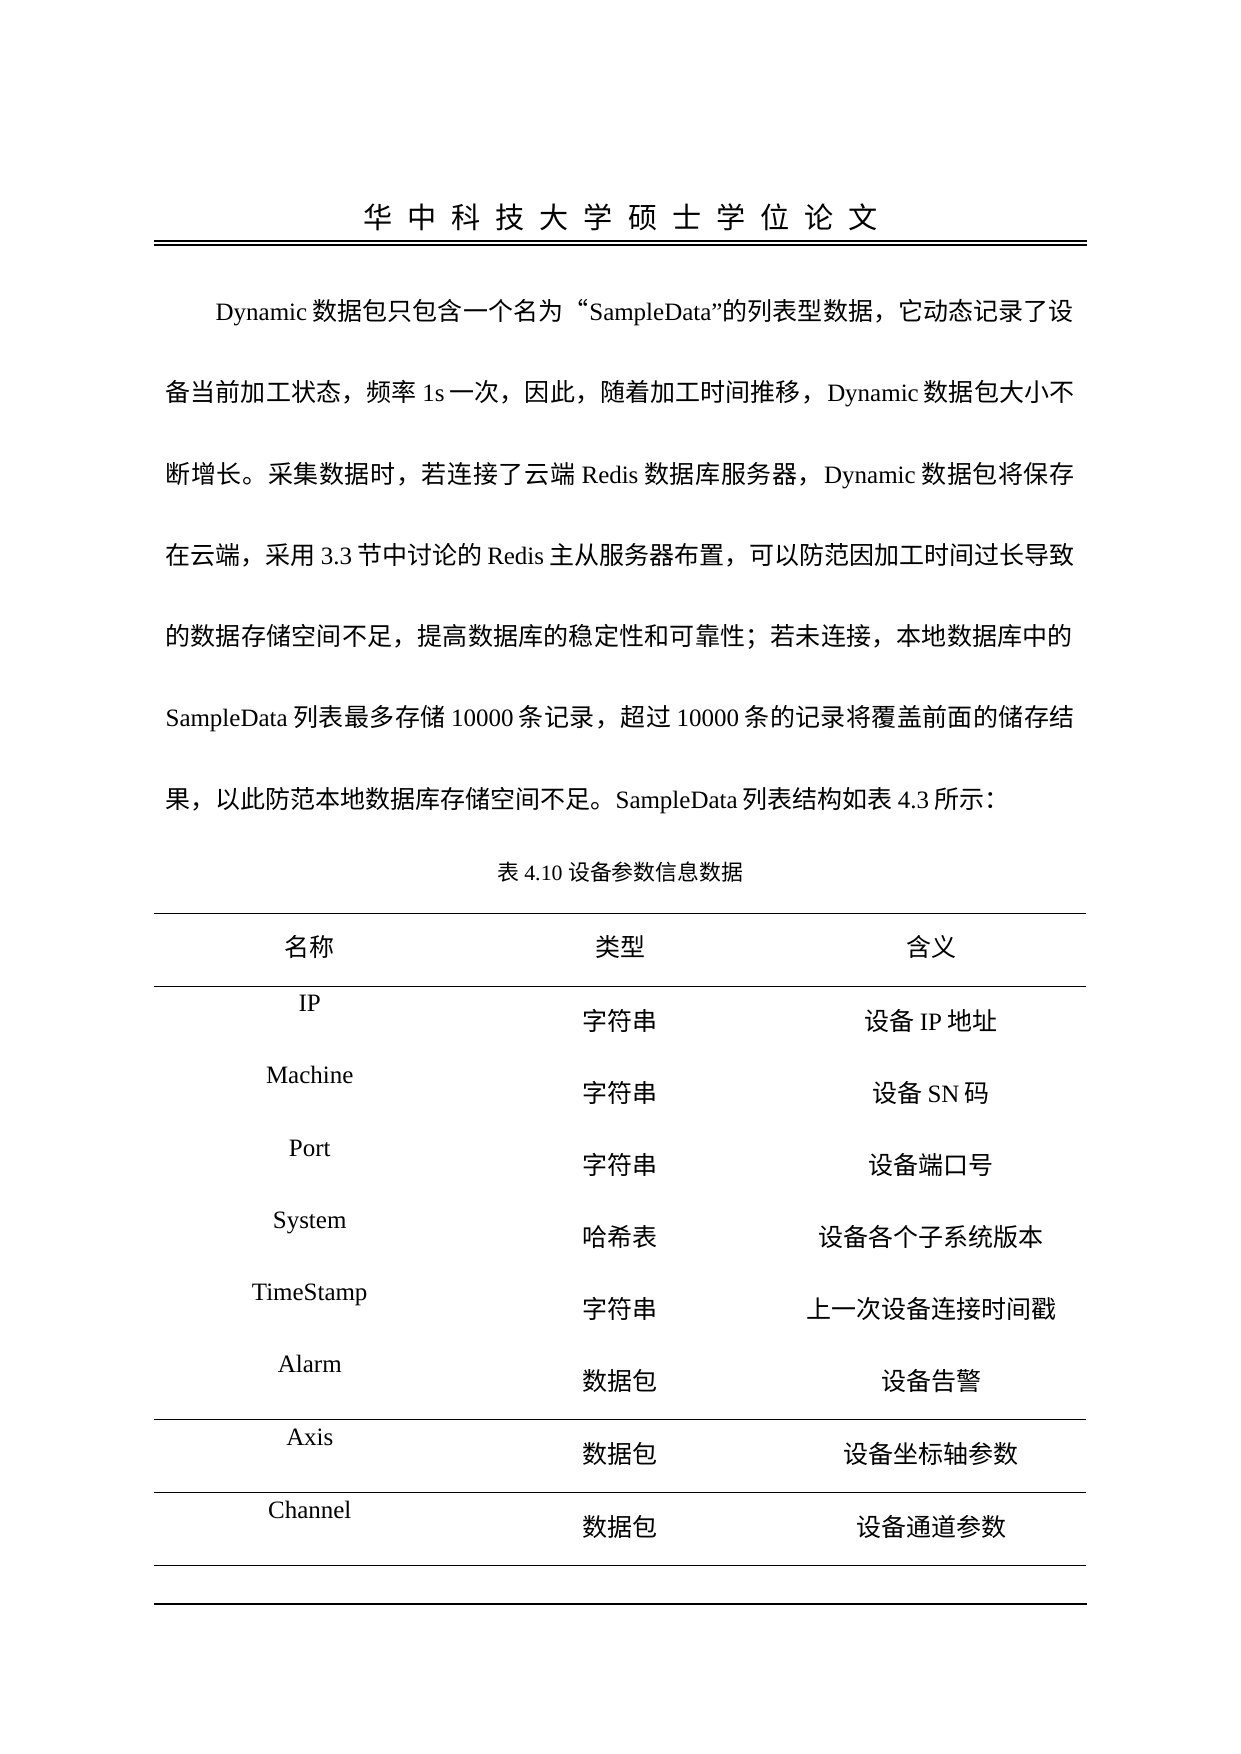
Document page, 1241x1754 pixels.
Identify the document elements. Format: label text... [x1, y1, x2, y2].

table_cell IP [154, 987, 465, 1059]
table_cell 设备IP地址 [775, 987, 1086, 1059]
table_cell 设备端口号 [775, 1131, 1086, 1203]
table_cell 设备各个子系统版本 [775, 1203, 1086, 1275]
table_cell 设备告警 [775, 1347, 1086, 1419]
table_cell 字符串 [465, 987, 775, 1059]
text Dynamic数据包只包含一个名为“SampleData”的列表型数据，它动态记录了设备当前加工状态，频率1s一次，因此，随着加工时间推移，Dynamic数据包大小不断增长。采集数据时，若连接了云端Redis数据库服务器，Dynamic数据包将保存在云端，采用3.3节中讨论的Redis主从服务器布置，可以防范因加工时间过长导致的数据存储空间不足，提高数据库的稳定性和可靠性；若未连接，本地数据库中的SampleData列表最多存储10000条记录，超过10000条的记录将覆盖前面的储存结果，以此防范本地数据库存储空间不足。SampleData列表结构如表4.3所示： [165, 277, 1075, 830]
table_cell 数据包 [465, 1420, 775, 1492]
table_cell 数据包 [465, 1347, 775, 1419]
table_cell Alarm [154, 1347, 465, 1419]
table_header 类型 [465, 914, 775, 986]
table_cell 字符串 [465, 1131, 775, 1203]
table_cell 设备坐标轴参数 [775, 1420, 1086, 1492]
table_cell 字符串 [465, 1275, 775, 1347]
table_cell TimeStamp [154, 1275, 465, 1347]
table_cell 数据包 [465, 1493, 775, 1565]
table_cell Machine [154, 1059, 465, 1131]
table_cell Port [154, 1131, 465, 1203]
table_header 名称 [154, 914, 465, 986]
table_cell 哈希表 [465, 1203, 775, 1275]
table_cell Channel [154, 1493, 465, 1565]
table_cell 字符串 [465, 1059, 775, 1131]
table_cell 设备SN码 [775, 1059, 1086, 1131]
table_cell 设备通道参数 [775, 1493, 1086, 1565]
table_cell System [154, 1203, 465, 1275]
table_cell Axis [154, 1420, 465, 1492]
table_header 含义 [775, 914, 1086, 986]
table_cell 上一次设备连接时间戳 [775, 1275, 1086, 1347]
